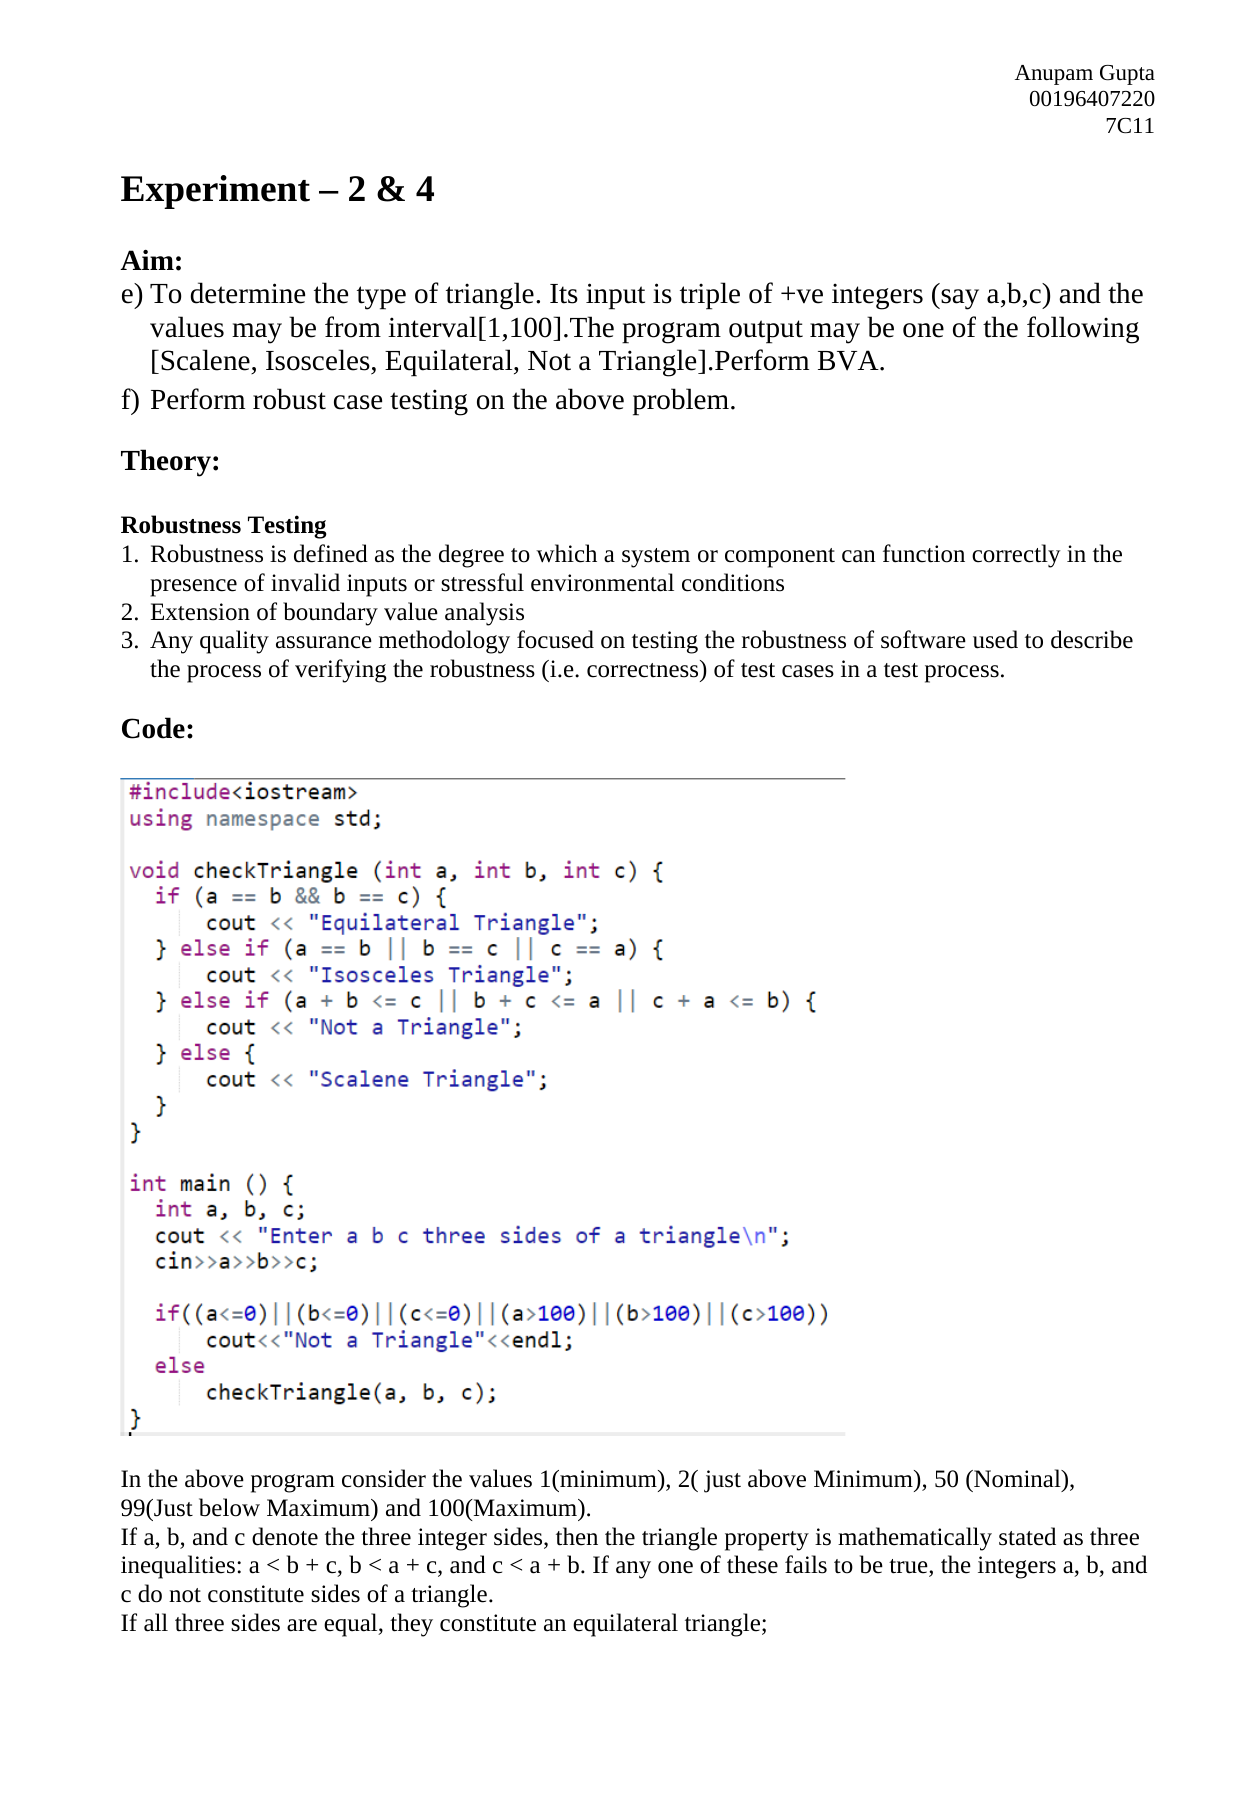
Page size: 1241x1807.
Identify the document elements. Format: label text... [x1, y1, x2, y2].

picture [120, 778, 846, 1436]
list Any quality assurance methodology focused on testing the robustness of software used to describe the process of verifying the robustness (i.e. correctness) of test cases in a test process. [121, 625, 1154, 683]
text Code: [120, 712, 1154, 745]
text Experiment – 2 & 4 [120, 166, 1154, 209]
list Extension of boundary value analysis [121, 597, 1154, 625]
text Robustness Testing [120, 510, 1154, 539]
list Robustness is defined as the degree to which a system or component can function correctly in the presence of invalid inputs or stressful environmental conditions [121, 539, 1154, 597]
list To determine the type of triangle. Its input is triple of +ve integers (say a,b,c) and the values may be from interval[1,100].The program output may be one of the following [Scalene, Isosceles, Equilateral, Not a Triangle].Perform BVA. [121, 276, 1154, 377]
text If a, b, and c denote the three integer sides, then the triangle property is mathematically stated as three inequalities: a < b + c, b < a + c, and c < a + b. If any one of these fails to be true, the integers a, b, and c do not constitute sides of a triangle. [120, 1522, 1154, 1608]
text In the above program consider the values 1(minimum), 2( just above Minimum), 50 (Nominal), 99(Just below Maximum) and 100(Maximum). [120, 1464, 1154, 1522]
text If all three sides are equal, they constitute an equilateral triangle; [120, 1608, 1154, 1637]
list Perform robust case testing on the above problem. [121, 382, 1154, 416]
text Aim: [120, 243, 1154, 276]
text Theory: [120, 443, 1154, 477]
